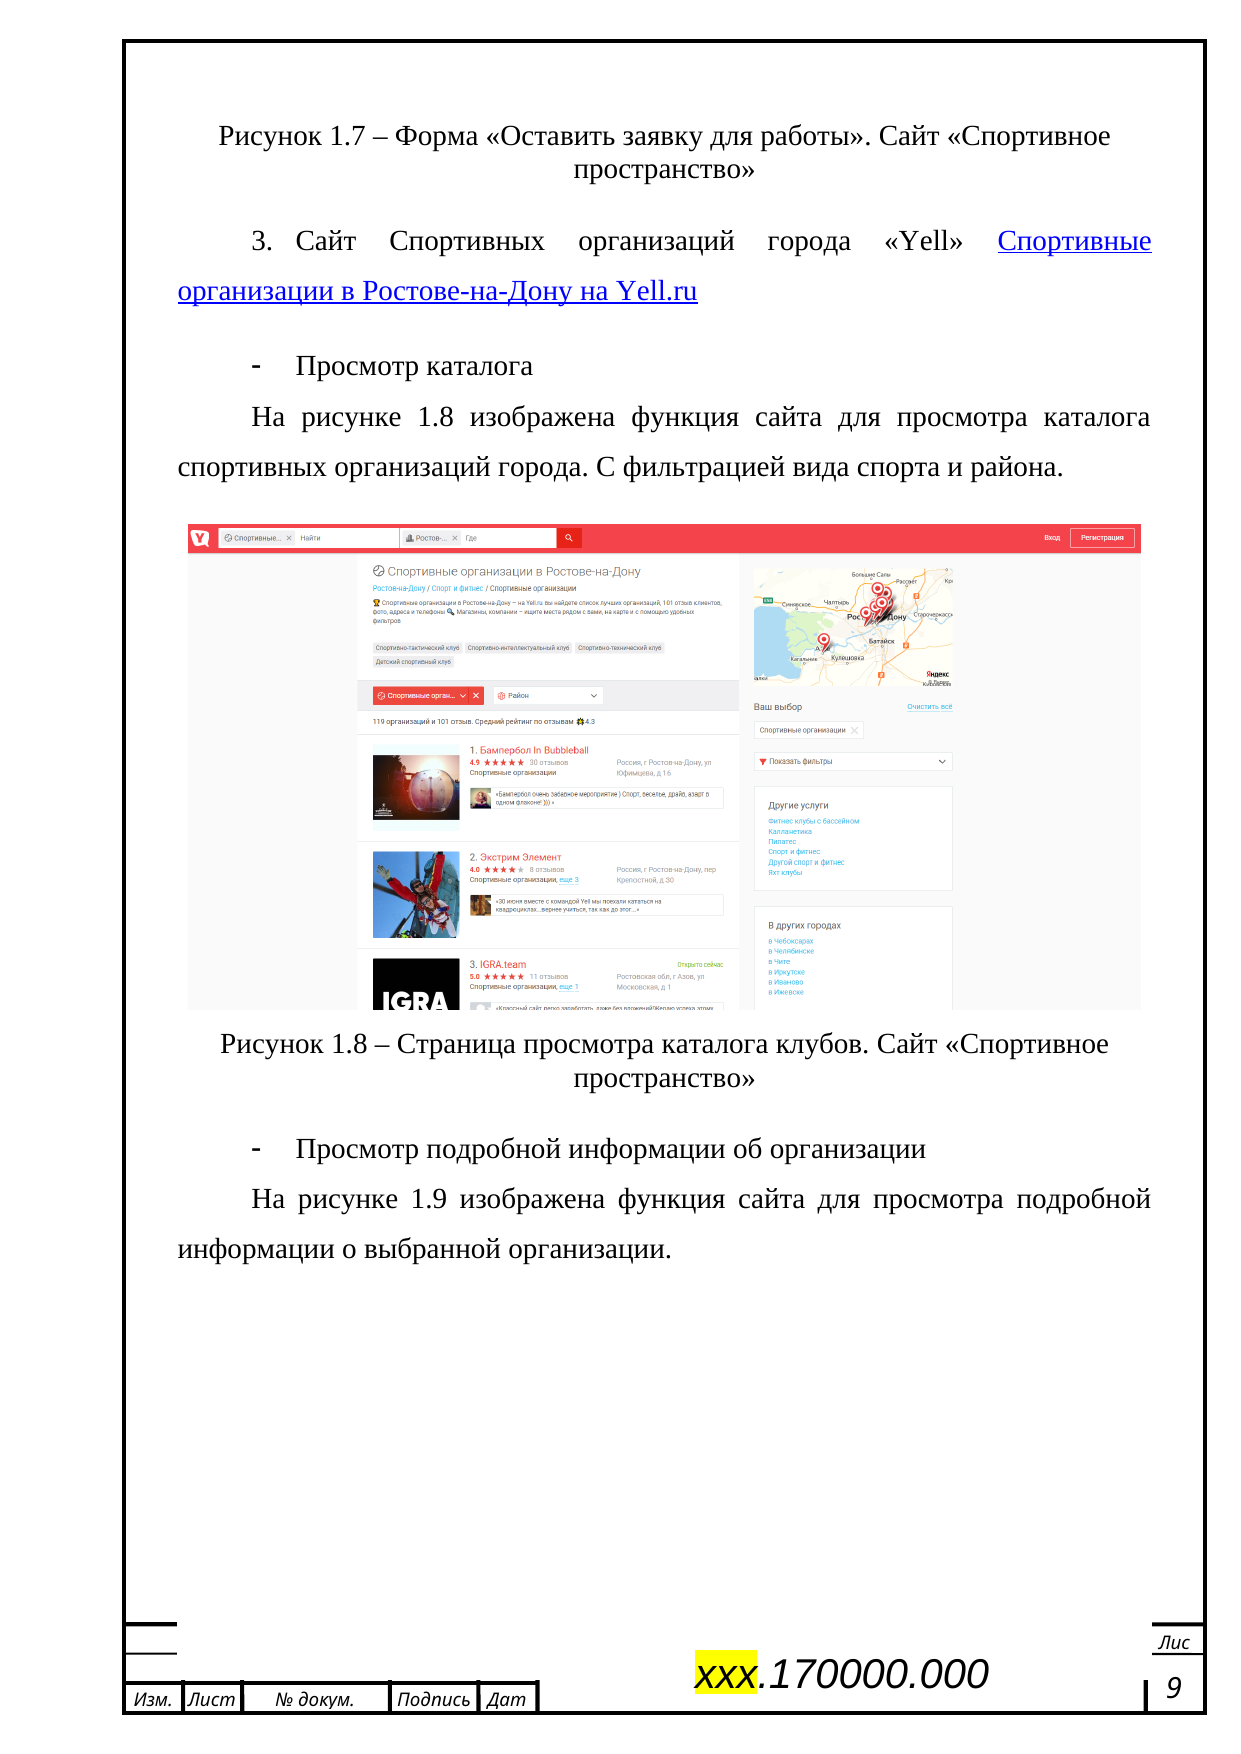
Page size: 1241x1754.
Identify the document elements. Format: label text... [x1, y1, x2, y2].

list Просмотр подробной информации об организации [251, 1131, 1152, 1164]
picture [188, 524, 1141, 1010]
text Рисунок 1.8 – Страница просмотра каталога клубов. Сайт «Спортивное пространство» [177, 1026, 1152, 1093]
list Сайт Спортивных организаций города «Yell» Спортивные организации в Ростове-на-Дону на Yell.ru [177, 223, 1152, 307]
text Рисунок 1.7 – Форма «Оставить заявку для работы». Сайт «Спортивное пространство» [177, 118, 1152, 185]
list Просмотр каталога [251, 348, 1152, 382]
list На рисунке 1.8 изображена функция сайта для просмотра каталога спортивных организаций города. С фильтрацией вида спорта и района. [177, 399, 1152, 483]
list На рисунке 1.9 изображена функция сайта для просмотра подробной информации о выбранной организации. [177, 1181, 1152, 1265]
